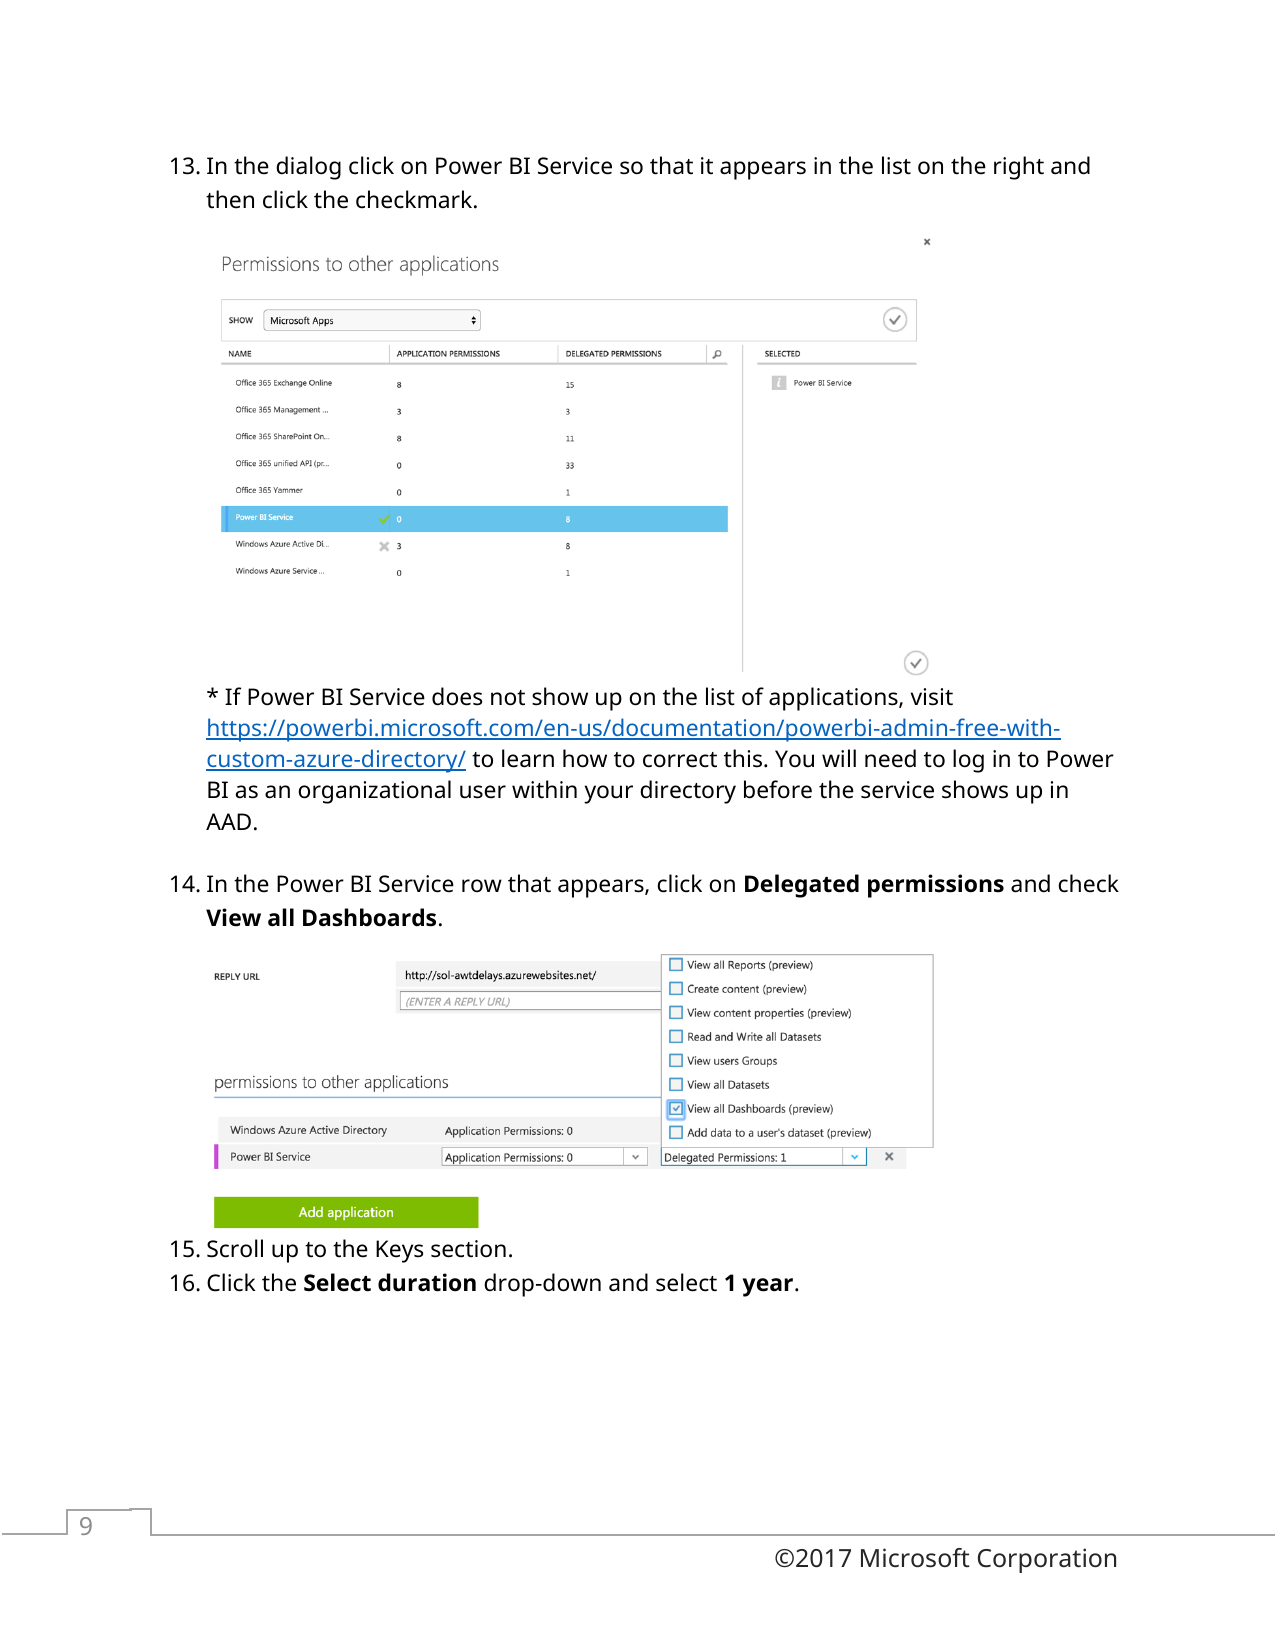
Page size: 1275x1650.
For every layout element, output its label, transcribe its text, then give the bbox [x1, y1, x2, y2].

list In the Power BI Service row that appears, click on Delegated permissions and check View all Dashboards. [169, 868, 1125, 933]
list Click the Select duration drop-down and select 1 year. [169, 1267, 1125, 1298]
picture [206, 947, 941, 1234]
list In the dialog click on Power BI Service so that it appears in the list on the right and then click the checkmark. [169, 150, 1125, 215]
picture [206, 230, 937, 681]
list Scroll up to the Keys section. [169, 1233, 1125, 1264]
